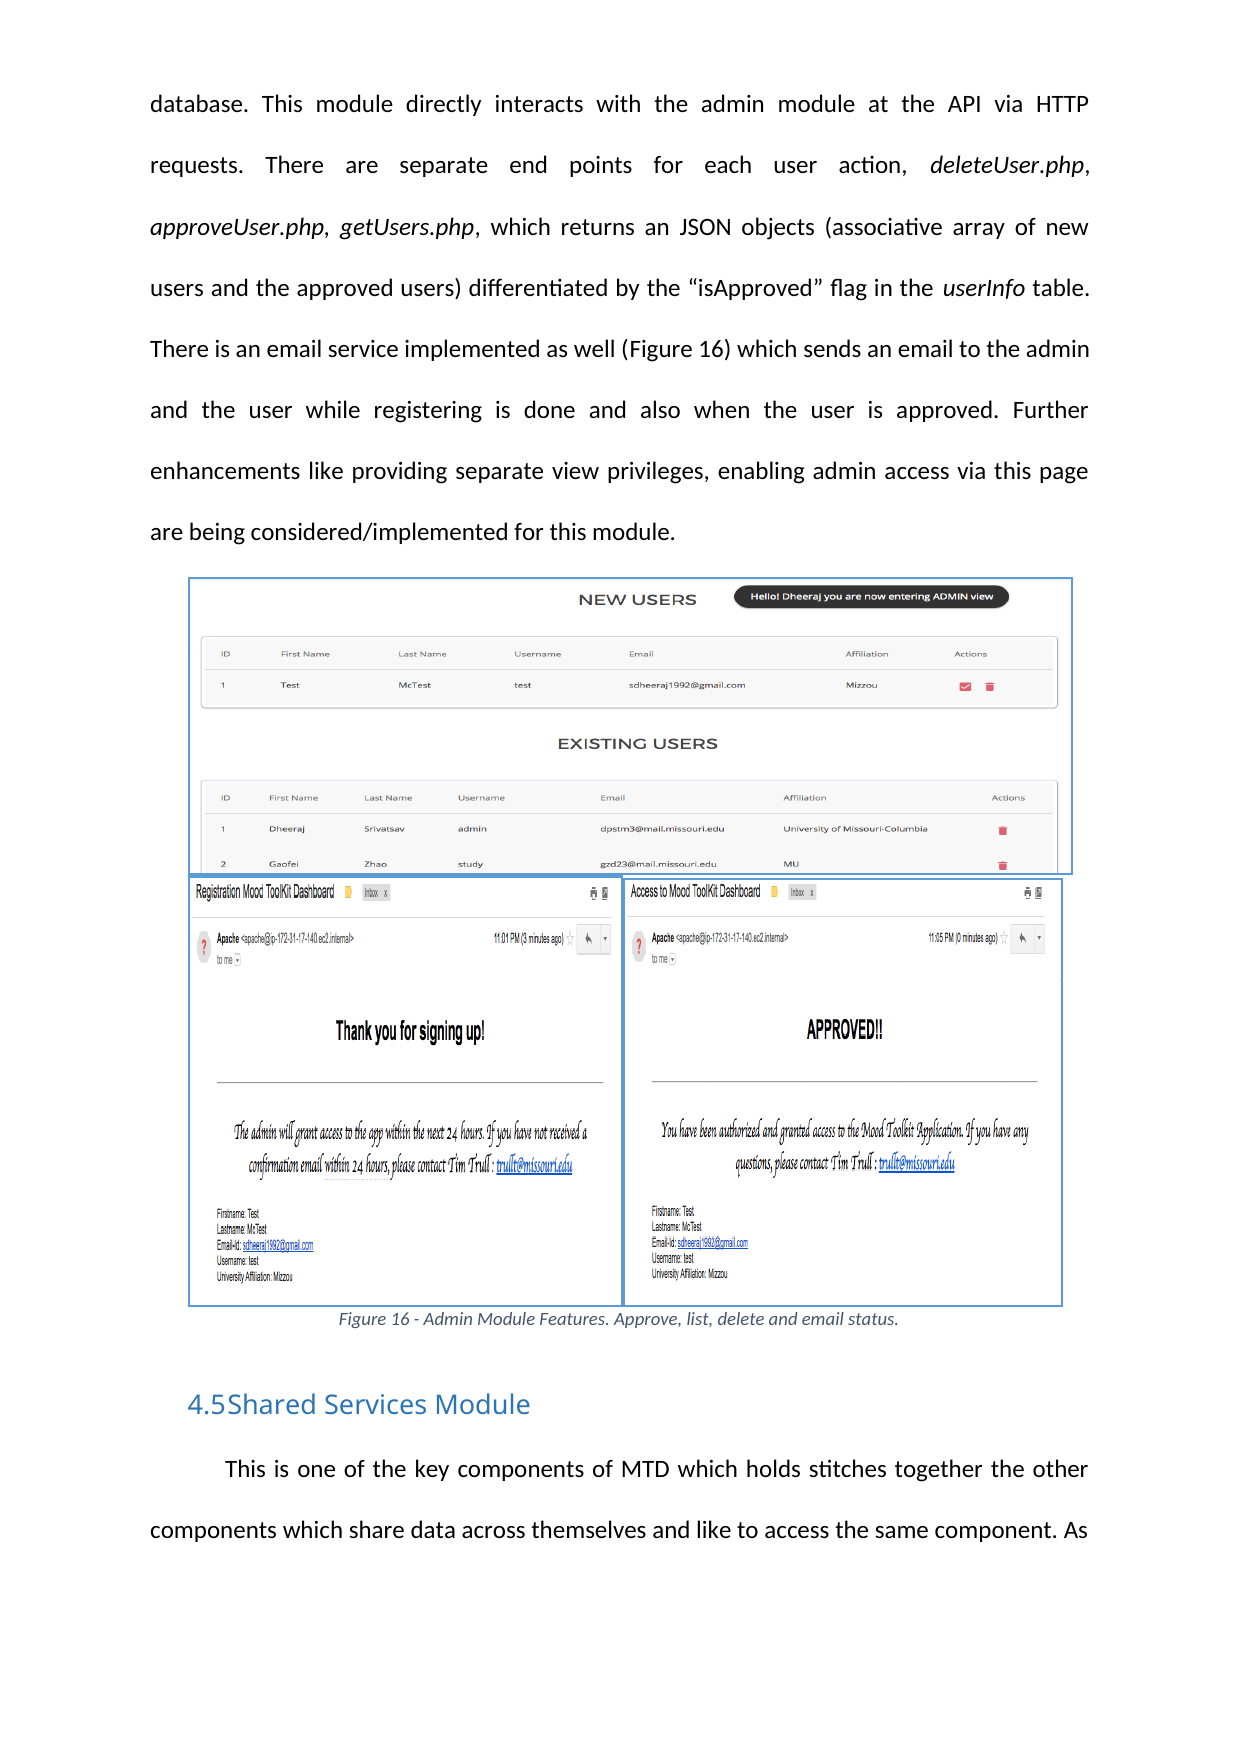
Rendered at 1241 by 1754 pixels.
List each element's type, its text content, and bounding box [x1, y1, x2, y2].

subtitle Shared Services Module [187, 1385, 1090, 1422]
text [150, 1453, 1090, 1544]
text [150, 89, 1090, 546]
picture [190, 878, 621, 1305]
picture [190, 579, 1071, 873]
picture [625, 880, 1061, 1305]
